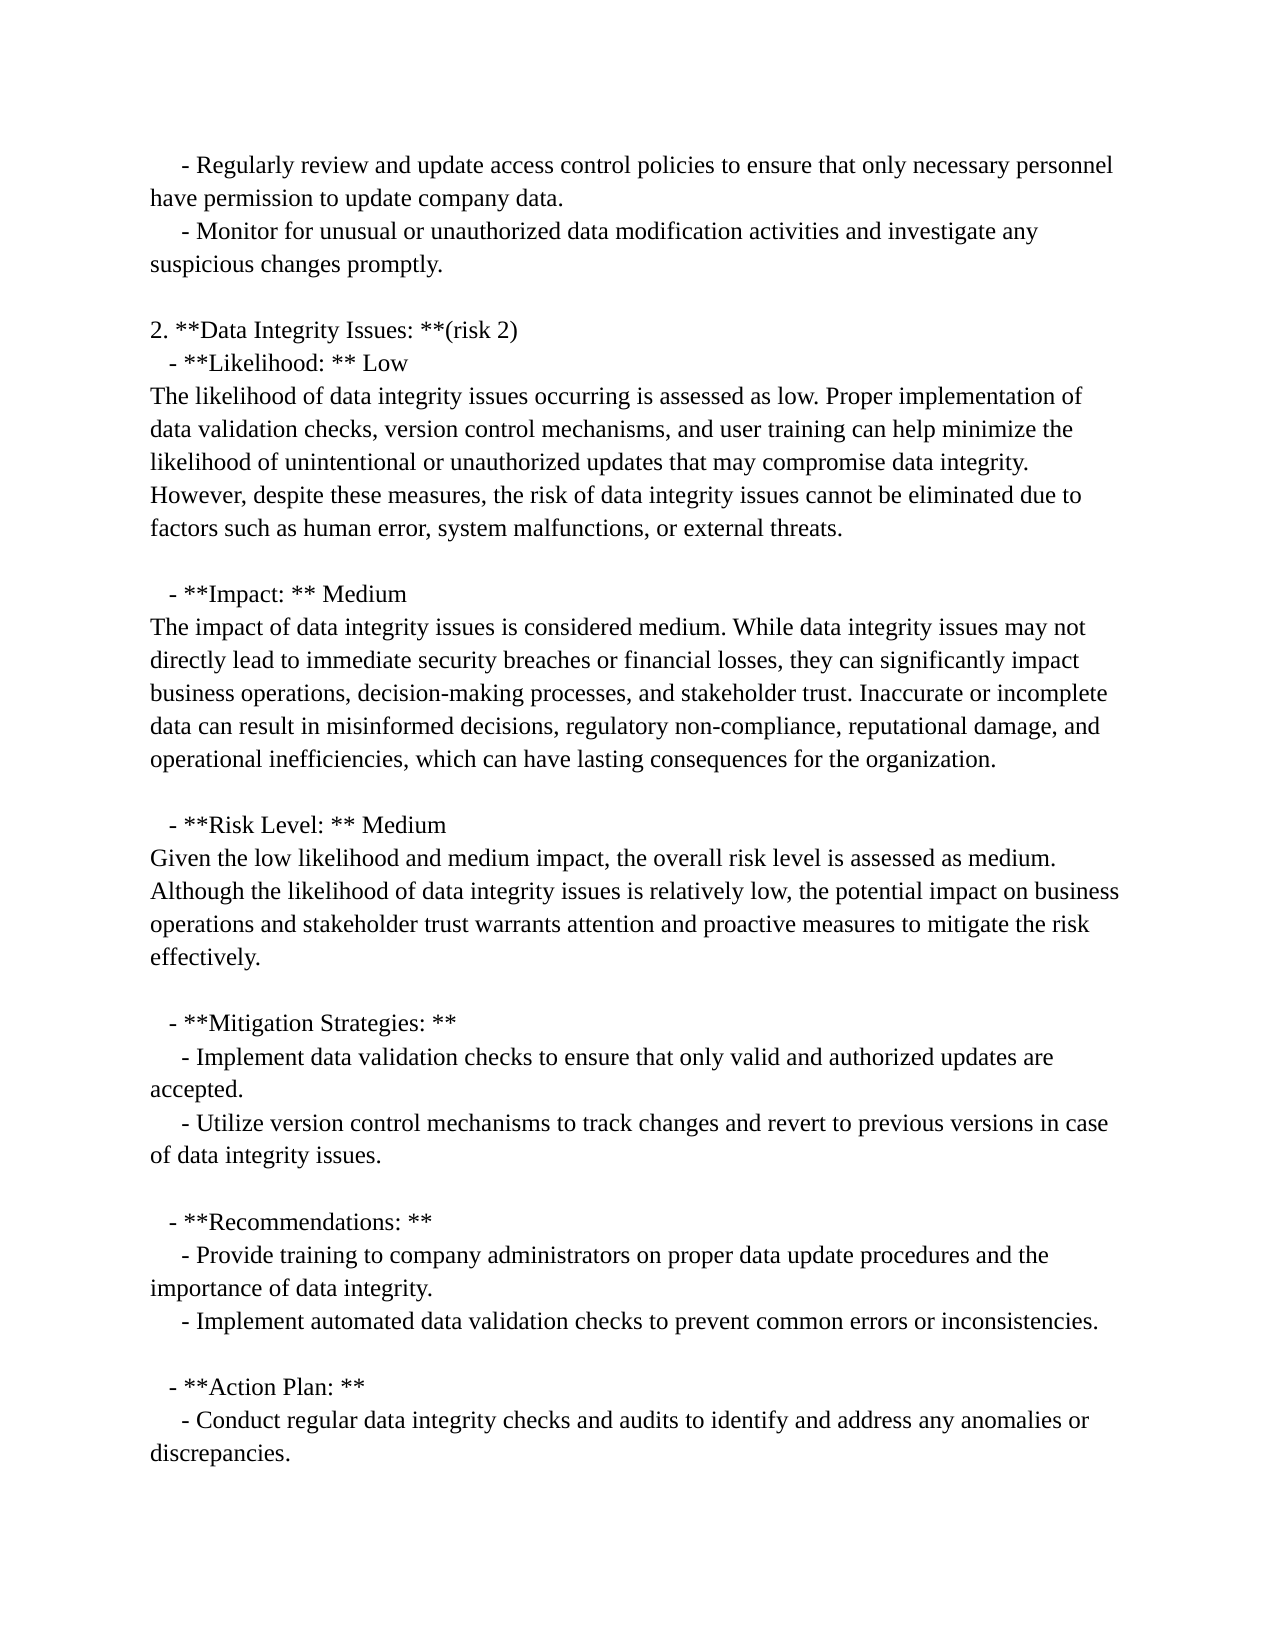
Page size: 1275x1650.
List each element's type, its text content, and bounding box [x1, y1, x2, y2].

text - Monitor for unusual or unauthorized data modification activities and investigate any suspicious changes promptly. [150, 216, 1125, 278]
text - **Action Plan: ** [150, 1372, 1125, 1401]
text The impact of data integrity issues is considered medium. While data integrity issues may not directly lead to immediate security breaches or financial losses, they can significantly impact business operations, decision-making processes, and stakeholder trust. Inaccurate or incomplete data can result in misinformed decisions, regulatory non-compliance, reputational damage, and operational inefficiencies, which can have lasting consequences for the organization. [150, 612, 1125, 773]
text 2. **Data Integrity Issues: **(risk 2) [150, 315, 1125, 344]
text The likelihood of data integrity issues occurring is assessed as low. Proper implementation of data validation checks, version control mechanisms, and user training can help minimize the likelihood of unintentional or unauthorized updates that may compromise data integrity. However, despite these measures, the risk of data integrity issues cannot be eliminated due to factors such as human error, system malfunctions, or external threats. [150, 381, 1125, 542]
text - Implement automated data validation checks to prevent common errors or inconsistencies. [150, 1306, 1125, 1334]
text - Conduct regular data integrity checks and audits to identify and address any anomalies or discrepancies. [150, 1405, 1125, 1467]
text - **Likelihood: ** Low [150, 348, 1125, 377]
text - **Recommendations: ** [150, 1207, 1125, 1235]
text - Provide training to company administrators on proper data update procedures and the importance of data integrity. [150, 1240, 1125, 1301]
text - Regularly review and update access control policies to ensure that only necessary personnel have permission to update company data. [150, 150, 1125, 212]
text - **Risk Level: ** Medium [150, 810, 1125, 839]
text - Implement data validation checks to ensure that only valid and authorized updates are accepted. [150, 1042, 1125, 1103]
text - Utilize version control mechanisms to track changes and revert to previous versions in case of data integrity issues. [150, 1108, 1125, 1169]
text Given the low likelihood and medium impact, the overall risk level is assessed as medium. Although the likelihood of data integrity issues is relatively low, the potential impact on business operations and stakeholder trust warrants attention and proactive measures to mitigate the risk effectively. [150, 843, 1125, 971]
text - **Impact: ** Medium [150, 579, 1125, 608]
text - **Mitigation Strategies: ** [150, 1008, 1125, 1037]
